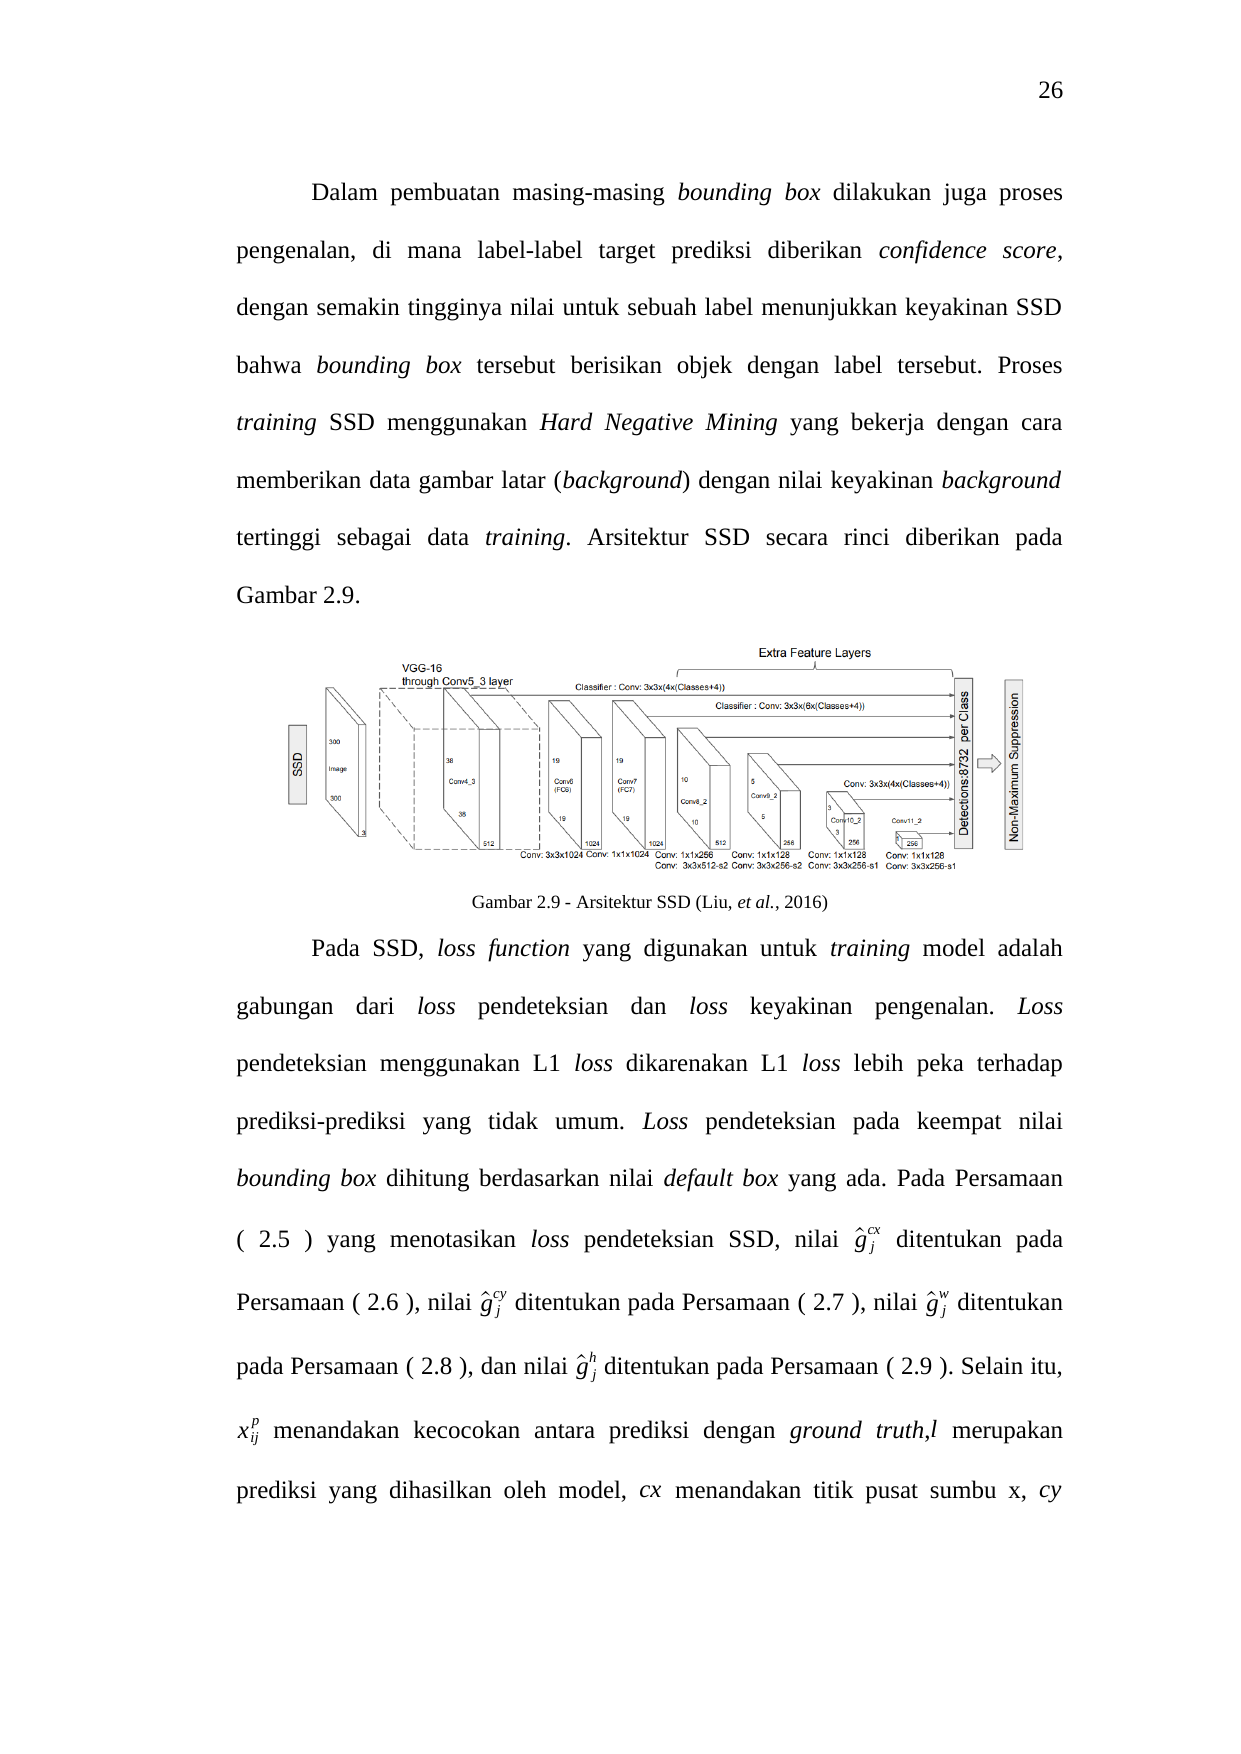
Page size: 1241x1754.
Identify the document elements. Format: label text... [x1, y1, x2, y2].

picture [276, 637, 1024, 877]
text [236, 933, 1063, 1504]
